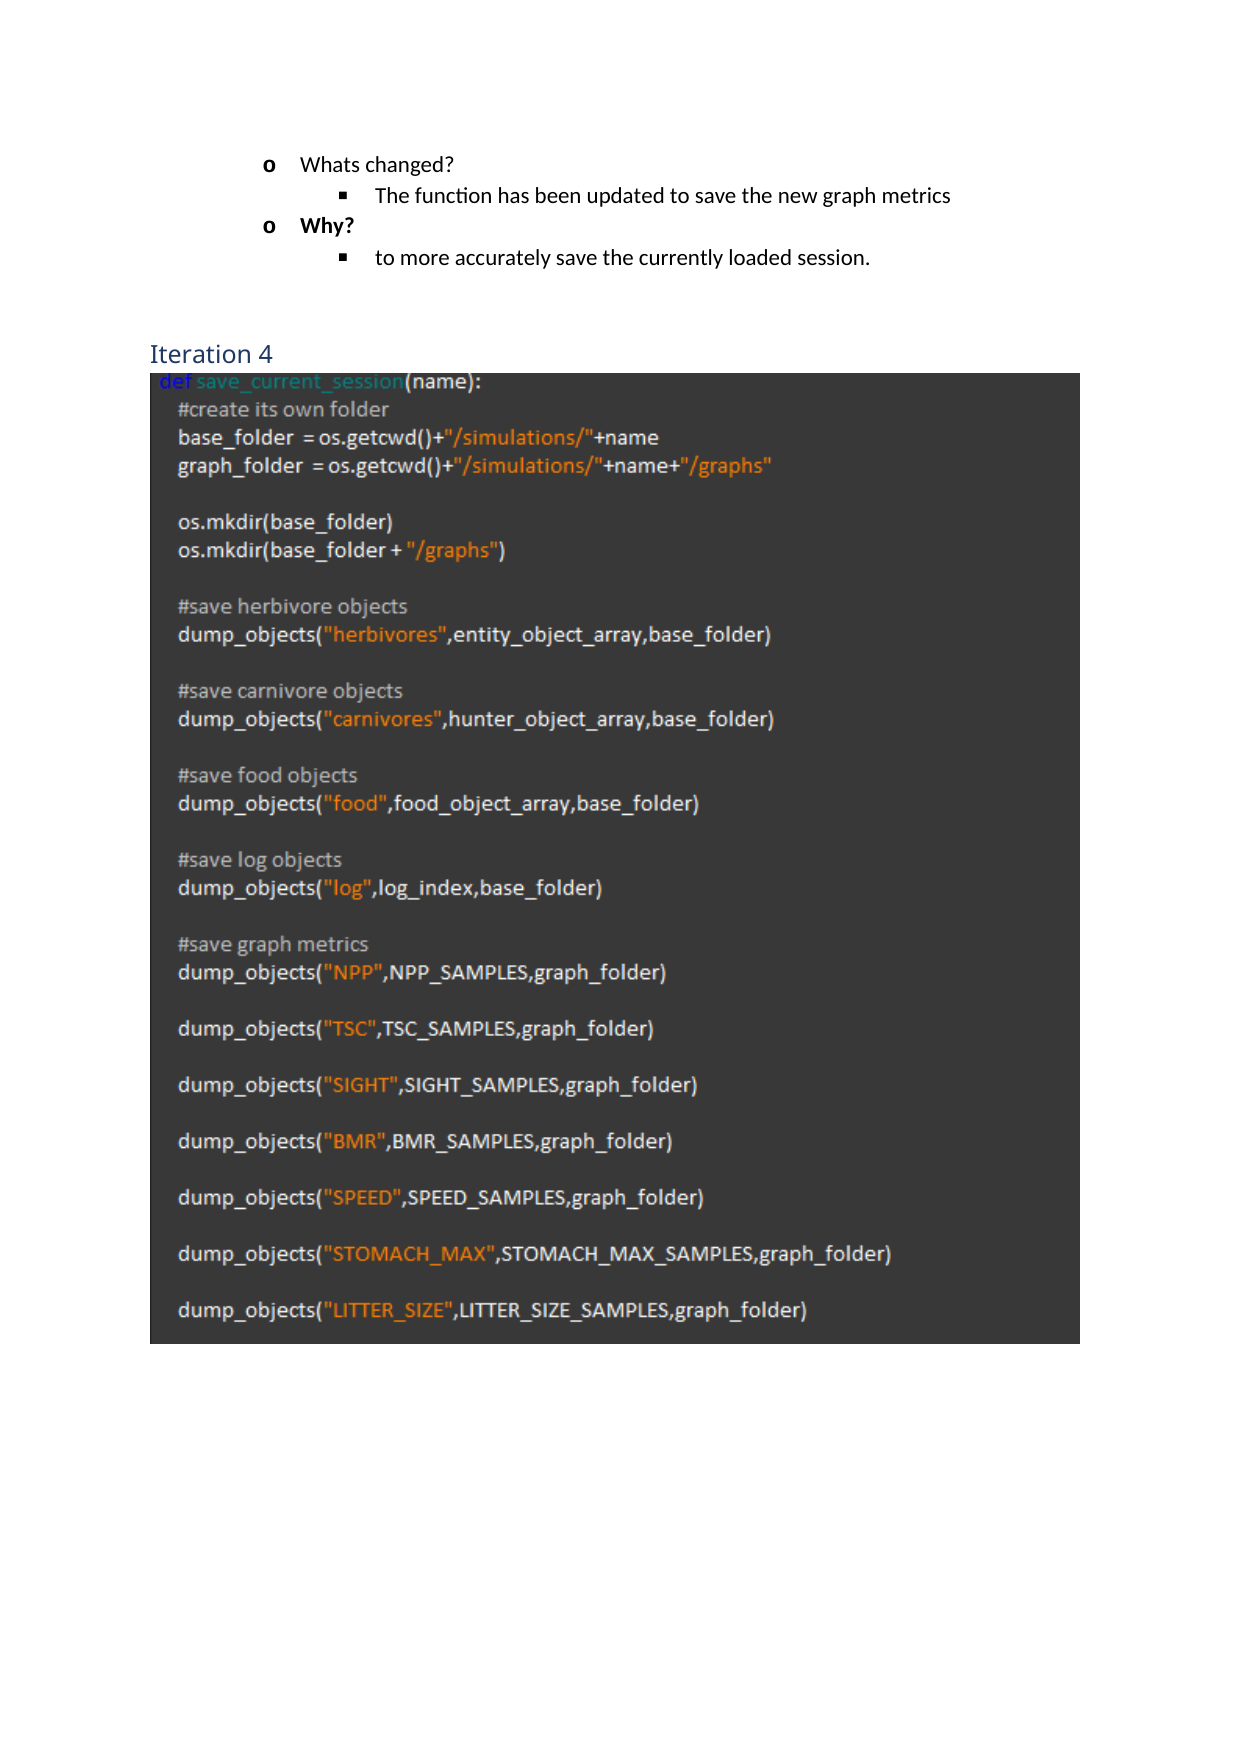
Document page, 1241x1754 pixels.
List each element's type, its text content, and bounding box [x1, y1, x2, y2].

list Why? [262, 212, 1090, 241]
list to more accurately save the currently loaded session. [337, 243, 1090, 271]
list Whats changed? [262, 150, 1090, 179]
subtitle Iteration 4 [150, 337, 1090, 371]
picture [150, 373, 1080, 1344]
list The function has been updated to save the new graph metrics [337, 181, 1090, 209]
